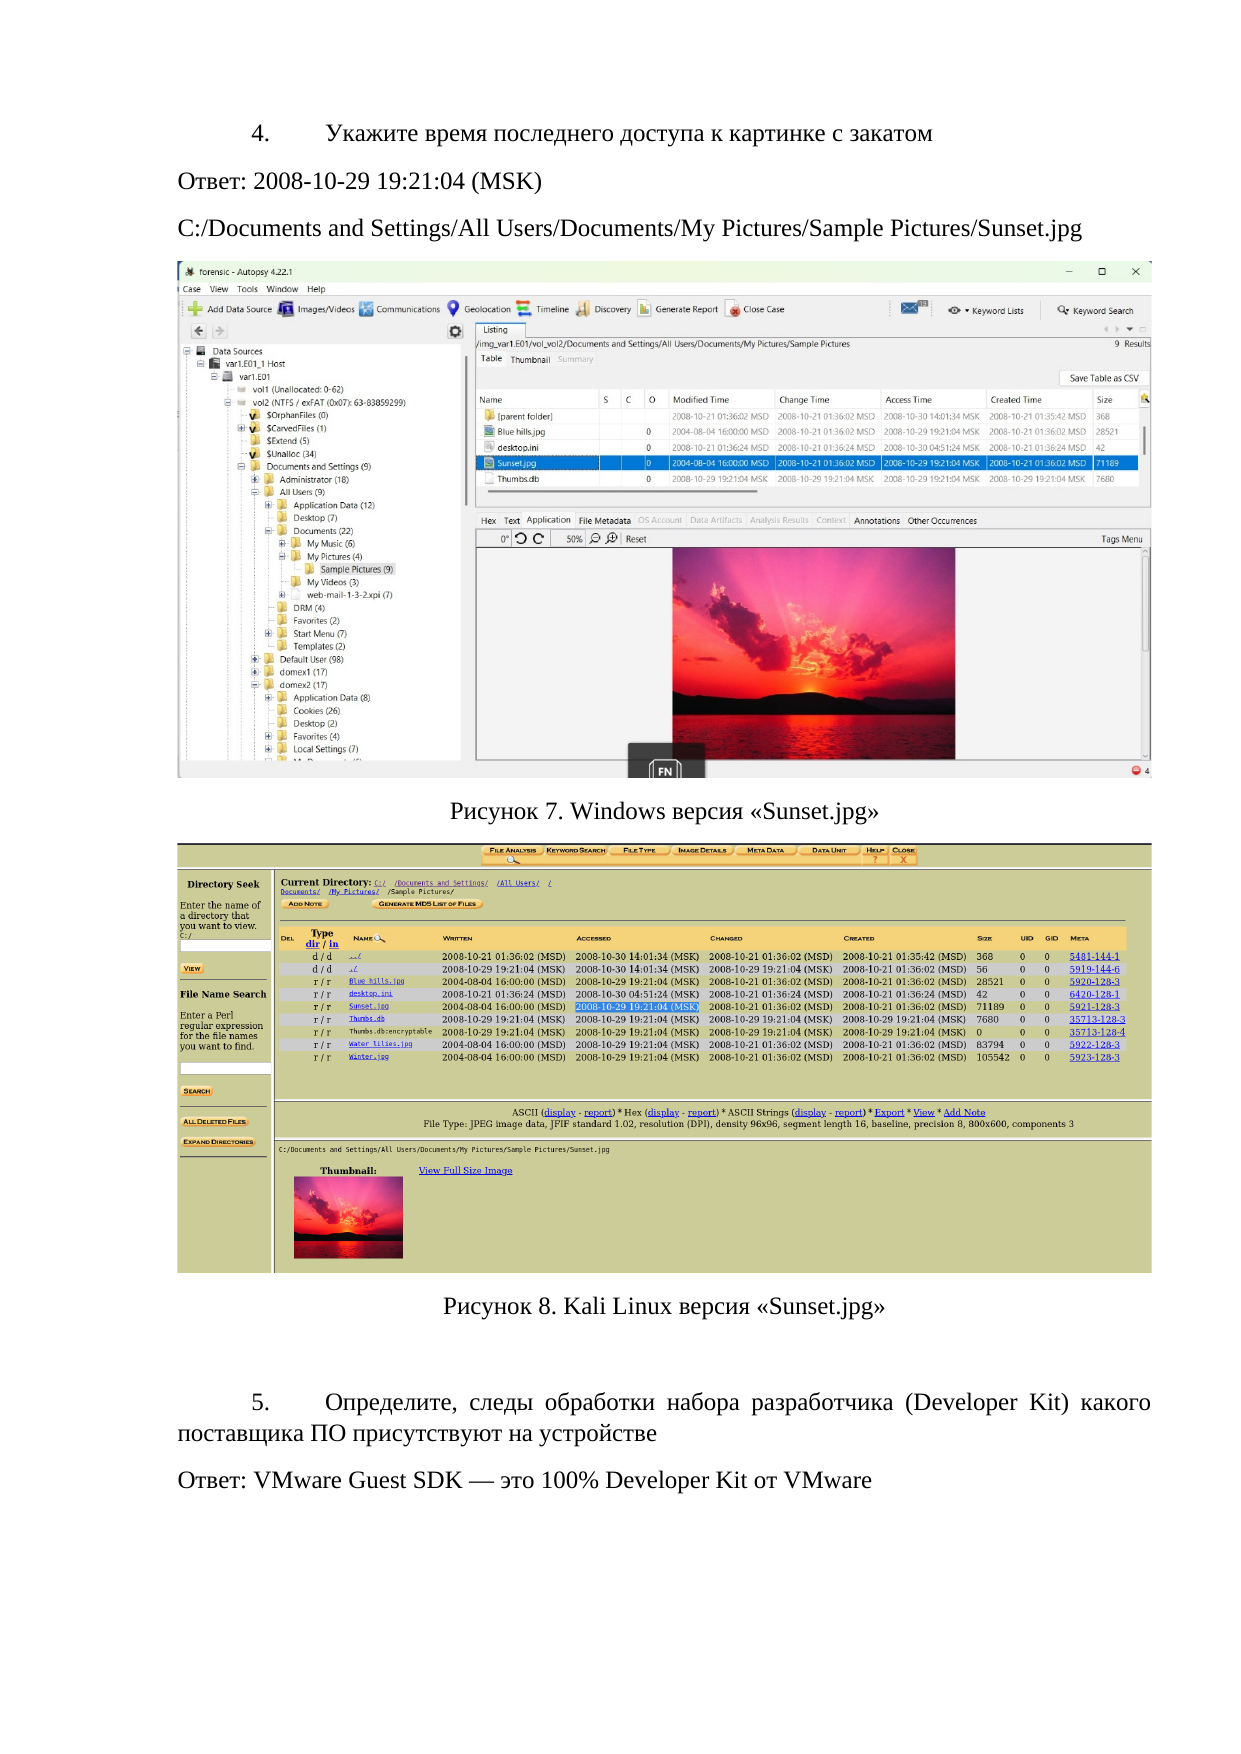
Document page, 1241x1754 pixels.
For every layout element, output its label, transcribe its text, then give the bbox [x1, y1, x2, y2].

picture [177, 261, 1152, 778]
list Определите, следы обработки набора разработчика (Developer Kit) какого поставщика ПО присутствуют на устройстве [177, 1387, 1152, 1447]
text Ответ: 2008-10-29 19:21:04 (MSK) [177, 166, 1152, 194]
text Рисунок 8. Kali Linux версия «Sunset.jpg» [177, 1291, 1152, 1320]
text C:/Documents and Settings/All Users/Documents/My Pictures/Sample Pictures/Sunset.jpg [177, 213, 1152, 242]
picture [177, 843, 1152, 1273]
list Укажите время последнего доступа к картинке с закатом [177, 118, 1152, 147]
text Ответ: VMware Guest SDK — это 100% Developer Kit от VMware [177, 1466, 1152, 1494]
text Рисунок 7. Windows версия «Sunset.jpg» [177, 796, 1152, 825]
